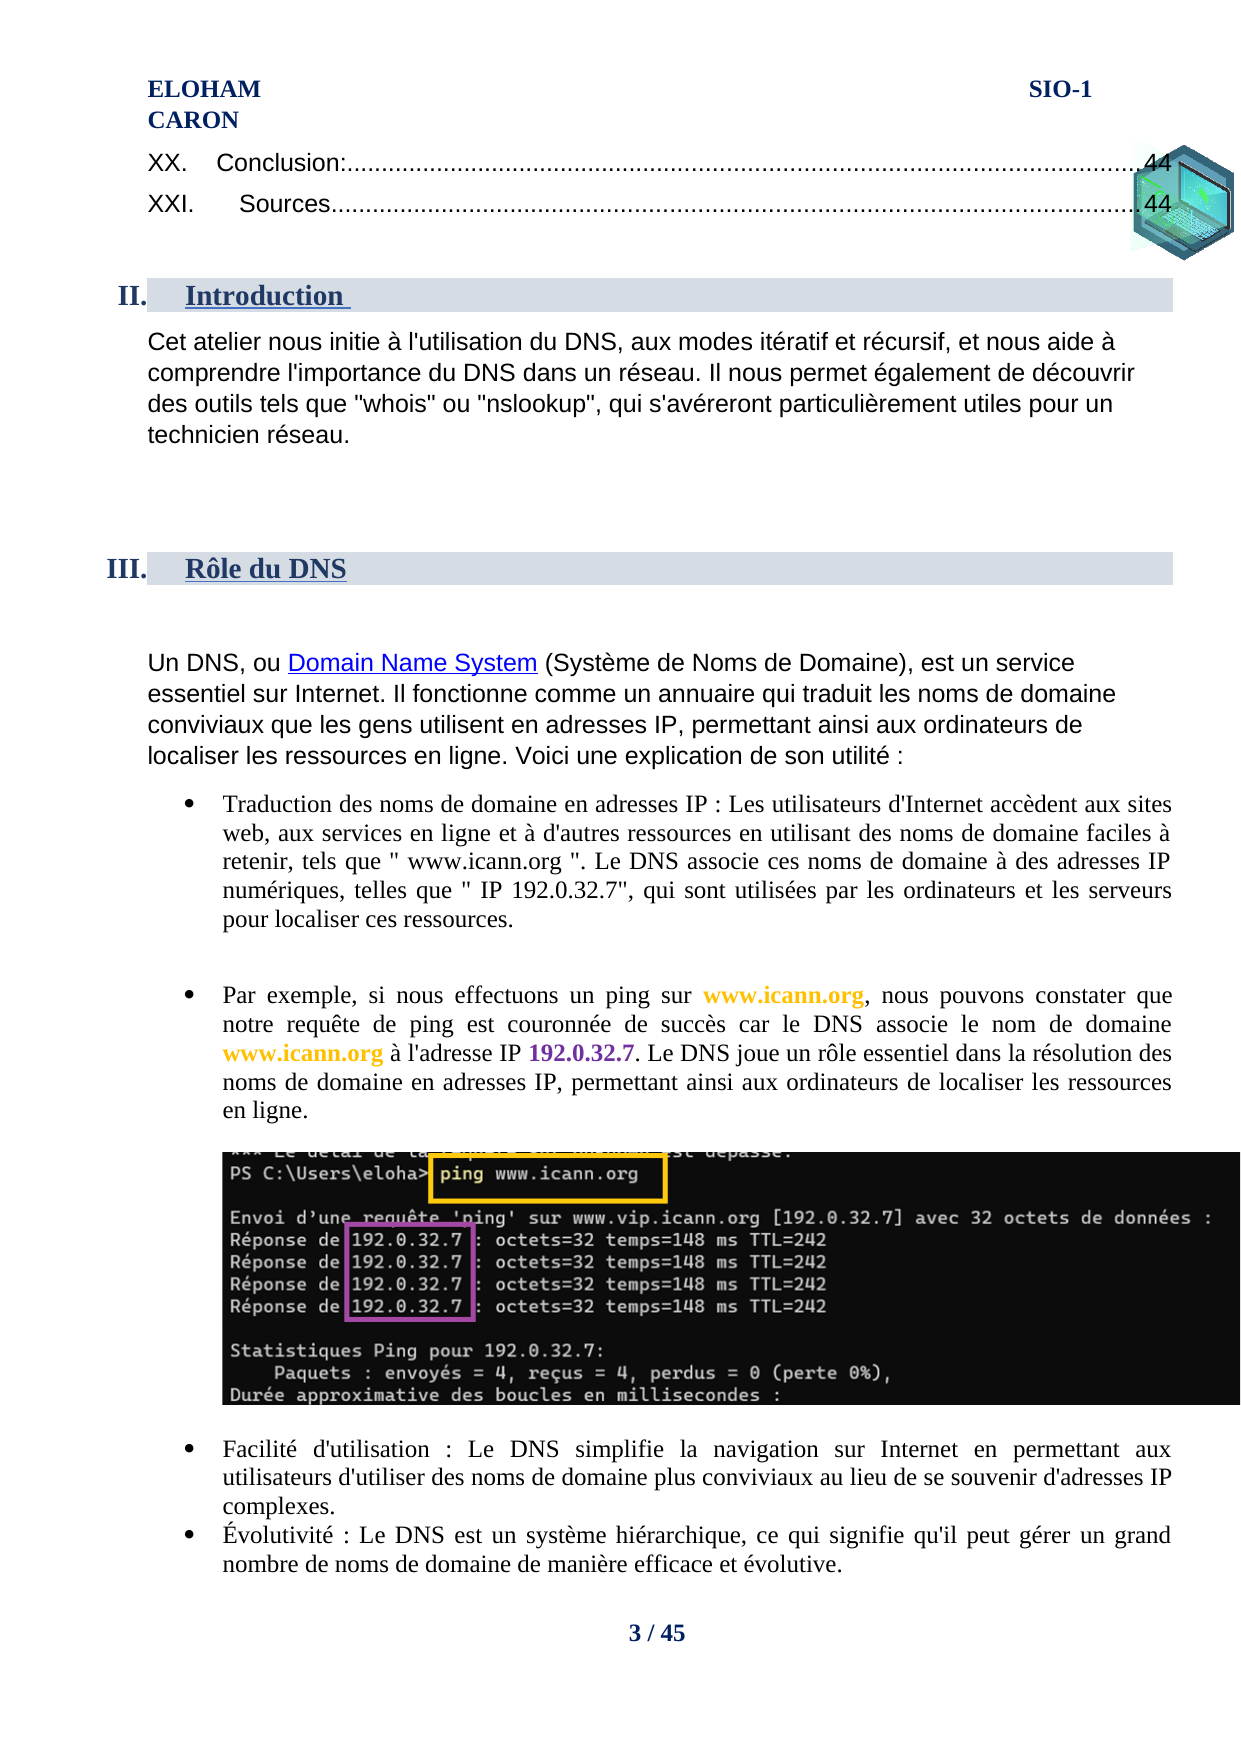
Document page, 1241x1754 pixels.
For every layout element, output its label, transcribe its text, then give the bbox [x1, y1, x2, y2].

picture [1127, 130, 1240, 263]
subtitle Introduction [147, 278, 1173, 312]
text Cet atelier nous initie à l'utilisation du DNS, aux modes itératif et récursif, et nous aide à comprendre l'importance du DNS dans un réseau. Il nous permet également de découvrir des outils tels que "whois" ou "nslookup", qui s'avéreront particulièrement utiles pour un technicien réseau. [147, 327, 1173, 449]
list Évolutivité : Le DNS est un système hiérarchique, ce qui signifie qu'il peut gérer un grand nombre de noms de domaine de manière efficace et évolutive. [185, 1520, 1173, 1577]
list Par exemple, si nous effectuons un ping sur www.icann.org, nous pouvons constater que notre requête de ping est couronnée de succès car le DNS associe le nom de domaine www.icann.org à l'adresse IP 192.0.32.7. Le DNS joue un rôle essentiel dans la résolution des noms de domaine en adresses IP, permettant ainsi aux ordinateurs de localiser les ressources en ligne. [185, 980, 1173, 1124]
subtitle Rôle du DNS [147, 552, 1173, 585]
text Un DNS, ou Domain Name System (Système de Noms de Domaine), est un service essentiel sur Internet. Il fonctionne comme un annuaire qui traduit les noms de domaine conviviaux que les gens utilisent en adresses IP, permettant ainsi aux ordinateurs de localiser les ressources en ligne. Voici une explication de son utilité : [147, 648, 1173, 770]
list Traduction des noms de domaine en adresses IP : Les utilisateurs d'Internet accèdent aux sites web, aux services en ligne et à d'autres ressources en utilisant des noms de domaine faciles à retenir, tels que " www.icann.org ". Le DNS associe ces noms de domaine à des adresses IP numériques, telles que " IP 192.0.32.7", qui sont utilisées par les ordinateurs et les serveurs pour localiser ces ressources. [185, 789, 1173, 933]
list Facilité d'utilisation : Le DNS simplifie la navigation sur Internet en permettant aux utilisateurs d'utiliser des noms de domaine plus conviviaux au lieu de se souvenir d'adresses IP complexes. [185, 1434, 1173, 1520]
picture [222, 1152, 1241, 1405]
